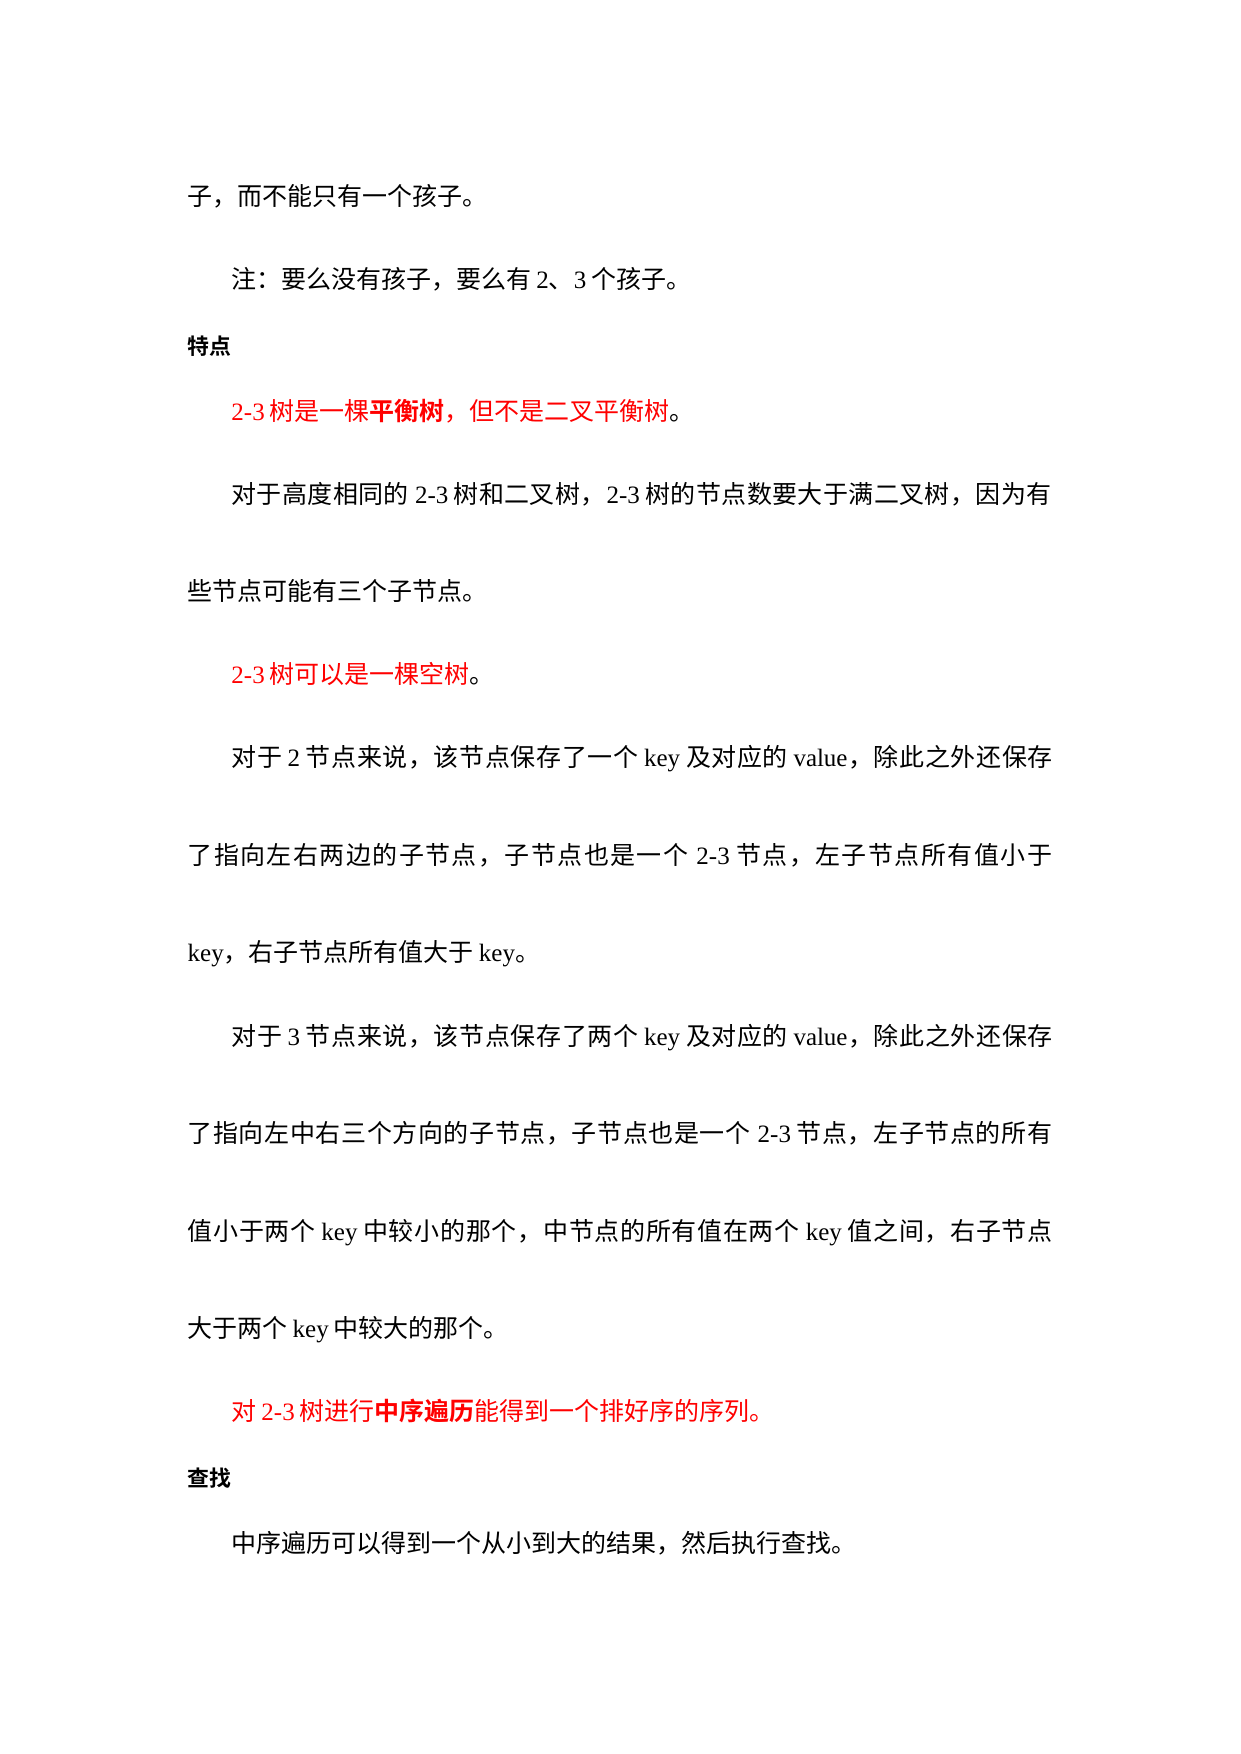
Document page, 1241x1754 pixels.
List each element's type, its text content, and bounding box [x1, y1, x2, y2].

text 注：要么没有孩子，要么有2、3个孩子。 [187, 245, 1053, 310]
text 对2-3树进行中序遍历能得到一个排好序的序列。 [187, 1377, 1053, 1442]
text 对于高度相同的2-3树和二叉树，2-3树的节点数要大于满二叉树，因为有些节点可能有三个子节点。 [187, 460, 1053, 622]
text 中序遍历可以得到一个从小到大的结果，然后执行查找。 [187, 1509, 1053, 1574]
text 对于2节点来说，该节点保存了一个key及对应的value，除此之外还保存了指向左右两边的子节点，子节点也是一个2-3节点，左子节点所有值小于key，右子节点所有值大于key。 [187, 723, 1053, 983]
text 2-3树可以是一棵空树。 [187, 640, 1053, 705]
subtitle 查找 [187, 1460, 1053, 1493]
text 2-3树是一棵平衡树，但不是二叉平衡树。 [187, 377, 1053, 442]
text 对于3节点来说，该节点保存了两个key及对应的value，除此之外还保存了指向左中右三个方向的子节点，子节点也是一个2-3节点，左子节点的所有值小于两个key中较小的那个，中节点的所有值在两个key值之间，右子节点大于两个key中较大的那个。 [187, 1002, 1053, 1359]
subtitle 特点 [187, 328, 1053, 361]
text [187, 162, 1053, 227]
